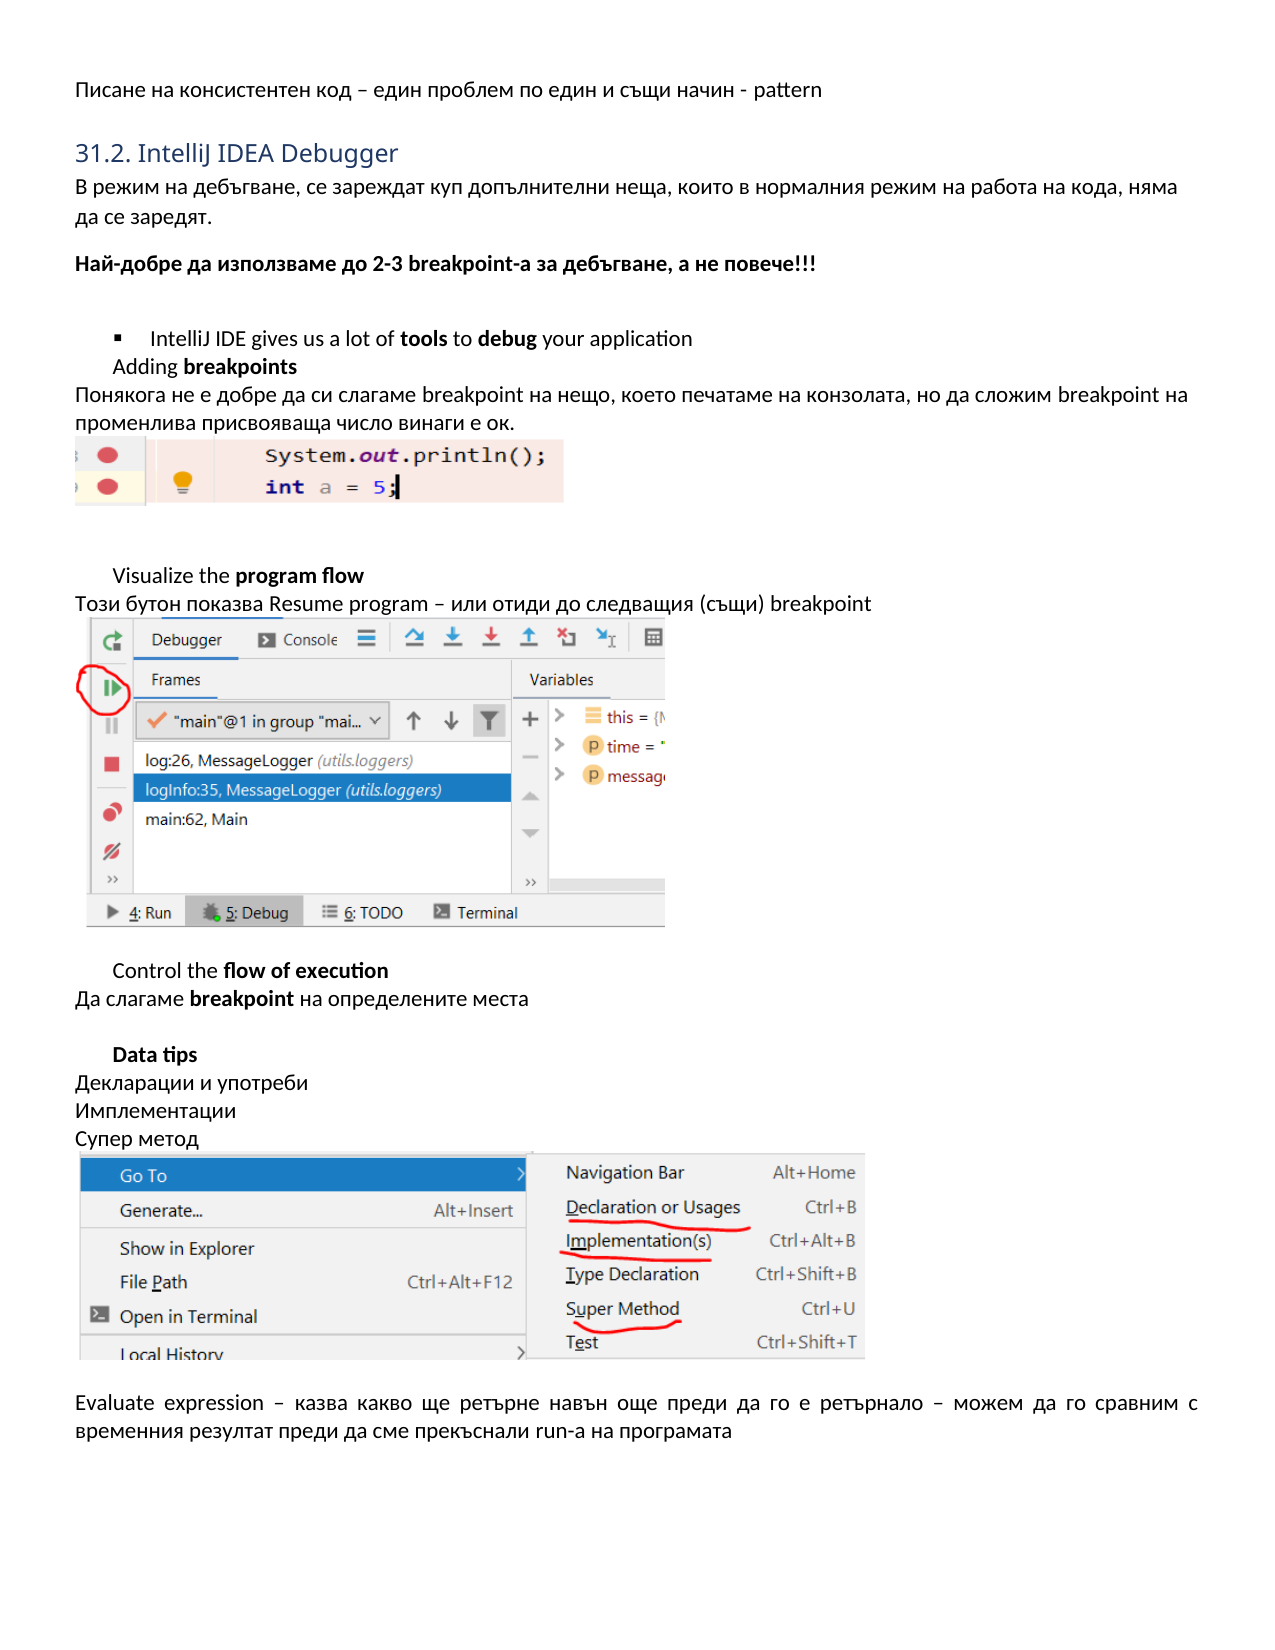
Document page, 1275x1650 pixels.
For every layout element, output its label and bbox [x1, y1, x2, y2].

picture [75, 617, 665, 928]
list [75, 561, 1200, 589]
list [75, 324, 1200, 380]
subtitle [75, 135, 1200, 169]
picture [75, 1151, 866, 1360]
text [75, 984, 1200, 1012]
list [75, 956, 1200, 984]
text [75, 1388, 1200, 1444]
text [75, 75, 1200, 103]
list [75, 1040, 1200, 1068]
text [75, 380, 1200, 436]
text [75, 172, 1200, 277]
picture [75, 436, 564, 506]
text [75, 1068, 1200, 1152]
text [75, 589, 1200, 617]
